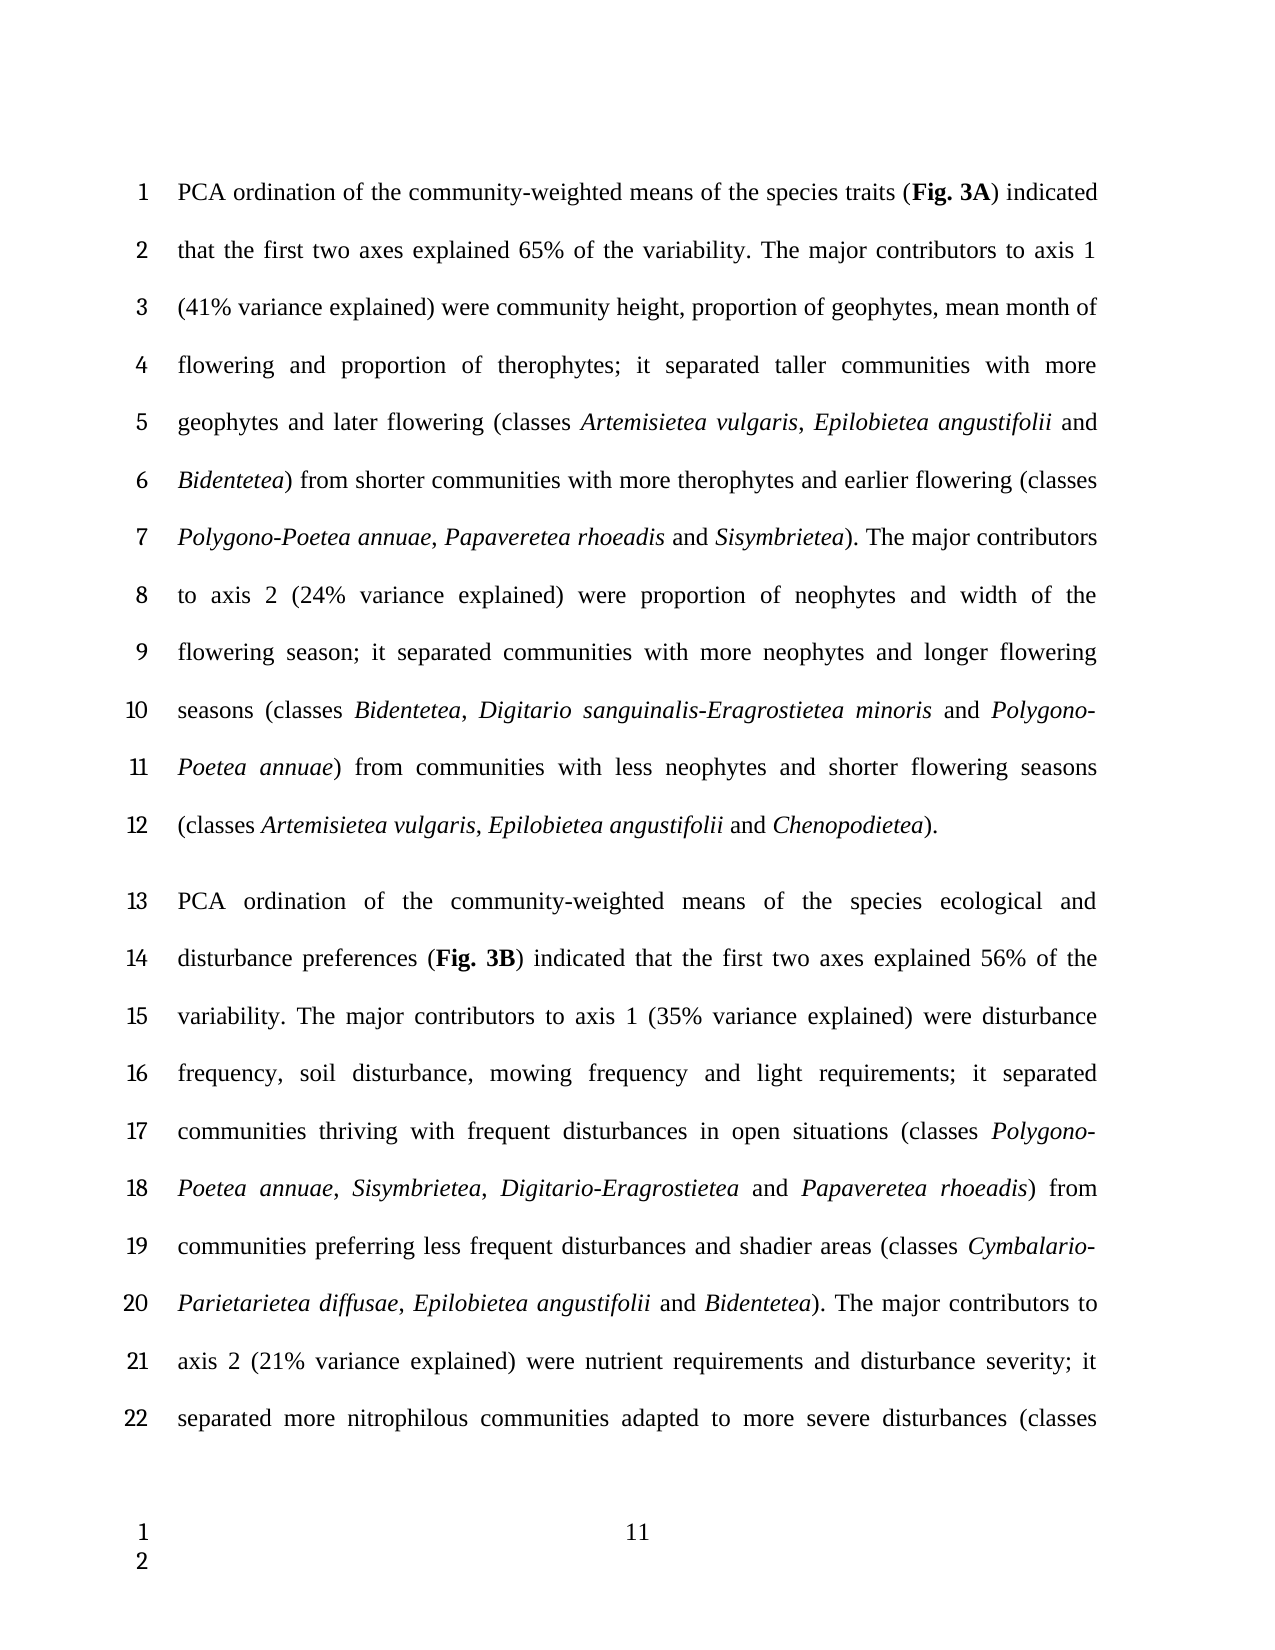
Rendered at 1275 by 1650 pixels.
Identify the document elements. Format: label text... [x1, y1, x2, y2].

text PCA ordination of the community-weighted means of the species traits (Fig. 3A) indicated that the first two axes explained 65% of the variability. The major contributors to axis 1 (41% variance explained) were community height, proportion of geophytes, mean month of flowering and proportion of therophytes; it separated taller communities with more geophytes and later flowering (classes Artemisietea vulgaris, Epilobietea angustifolii and Bidentetea) from shorter communities with more therophytes and earlier flowering (classes Polygono-Poetea annuae, Papaveretea rhoeadis and Sisymbrietea). The major contributors to axis 2 (24% variance explained) were proportion of neophytes and width of the flowering season; it separated communities with more neophytes and longer flowering seasons (classes Bidentetea, Digitario sanguinalis-Eragrostietea minoris and Polygono-Poetea annuae) from communities with less neophytes and shorter flowering seasons (classes Artemisietea vulgaris, Epilobietea angustifolii and Chenopodietea). [177, 177, 1098, 838]
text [177, 886, 1098, 1432]
